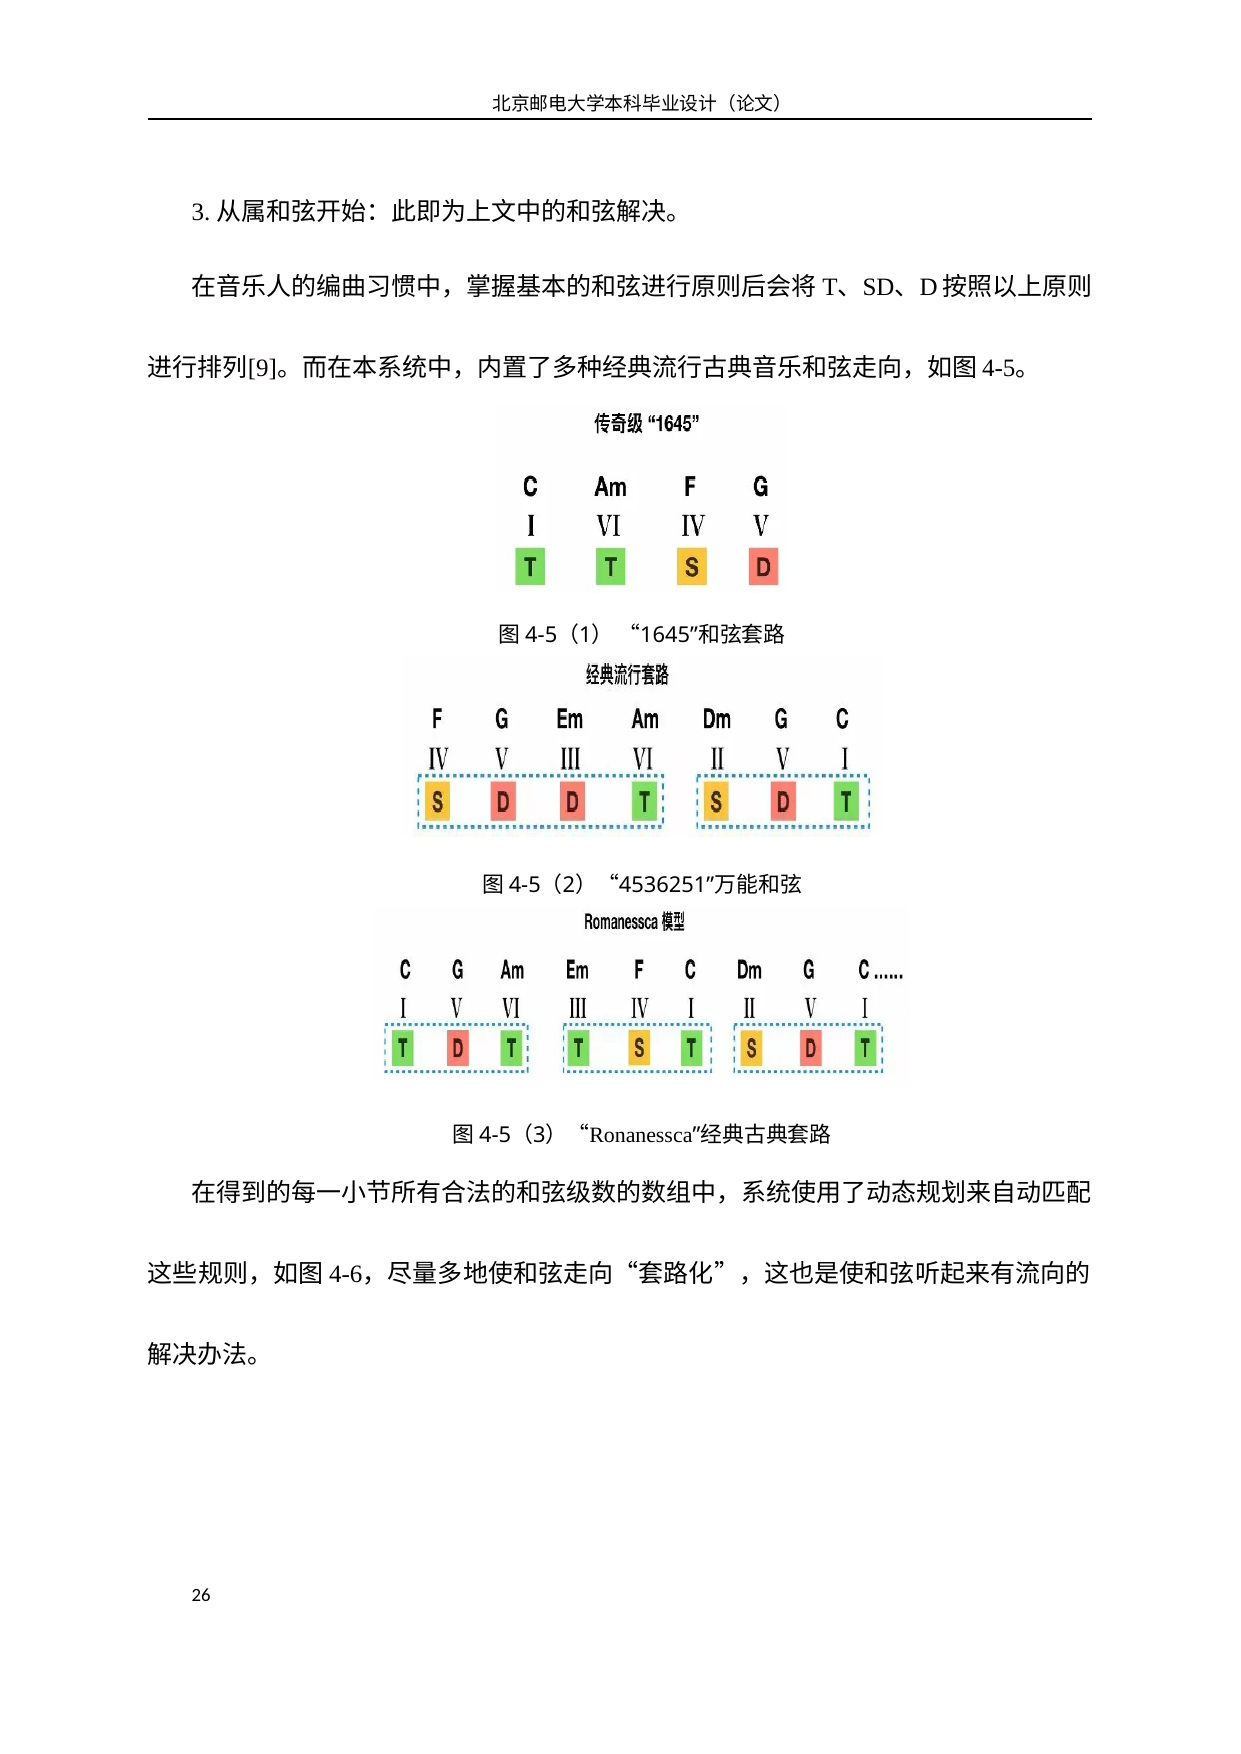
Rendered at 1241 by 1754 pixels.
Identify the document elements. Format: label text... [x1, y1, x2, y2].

text 图4-5（2）“4536251”万能和弦 [148, 866, 1092, 900]
picture [374, 906, 910, 1080]
picture [402, 656, 882, 837]
text 图4-5（3）“Ronanessca”经典古典套路 [148, 1116, 1092, 1150]
text 图4-5（1） “1645”和弦套路 [148, 616, 1092, 650]
text 3. 从属和弦开始：此即为上文中的和弦解决。 [148, 175, 1092, 243]
picture [494, 406, 789, 593]
text 在得到的每一小节所有合法的和弦级数的数组中，系统使用了动态规划来自动匹配这些规则，如图4-6，尽量多地使和弦走向“套路化”，这也是使和弦听起来有流向的解决办法。 [148, 1156, 1092, 1387]
text 在音乐人的编曲习惯中，掌握基本的和弦进行原则后会将T、SD、D按照以上原则进行排列[9]。而在本系统中，内置了多种经典流行古典音乐和弦走向，如图4-5。 [148, 250, 1092, 399]
